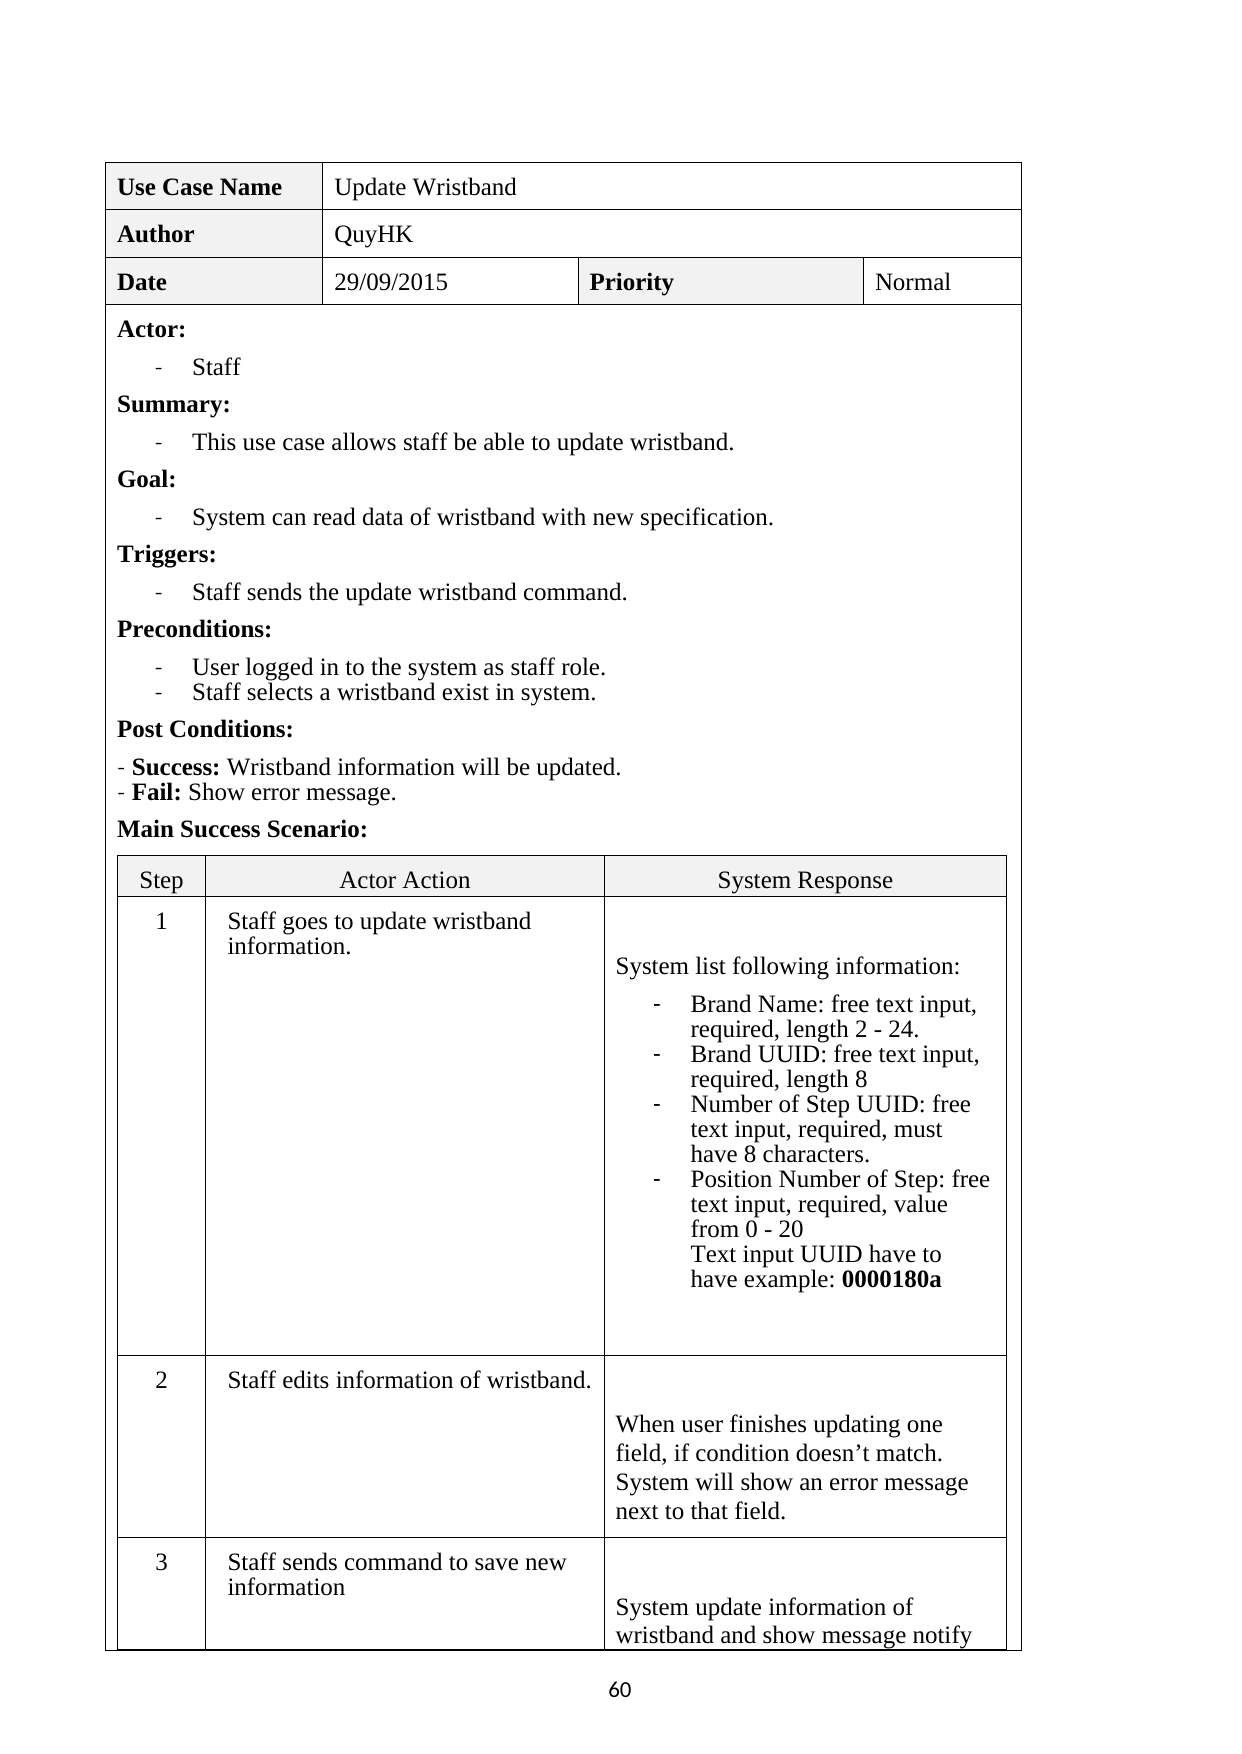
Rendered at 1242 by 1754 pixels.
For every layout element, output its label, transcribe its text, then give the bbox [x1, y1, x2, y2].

table_cell Priority [579, 258, 863, 304]
table_cell QuyHK [323, 210, 1021, 257]
table_cell Author [106, 210, 322, 257]
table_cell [106, 305, 1021, 1650]
table_cell Use Case Name [106, 163, 322, 209]
table_cell Date [106, 258, 322, 304]
table_cell Normal [864, 258, 1021, 304]
table_cell Update Wristband [323, 163, 1021, 209]
table_cell 29/09/2015 [323, 258, 578, 304]
